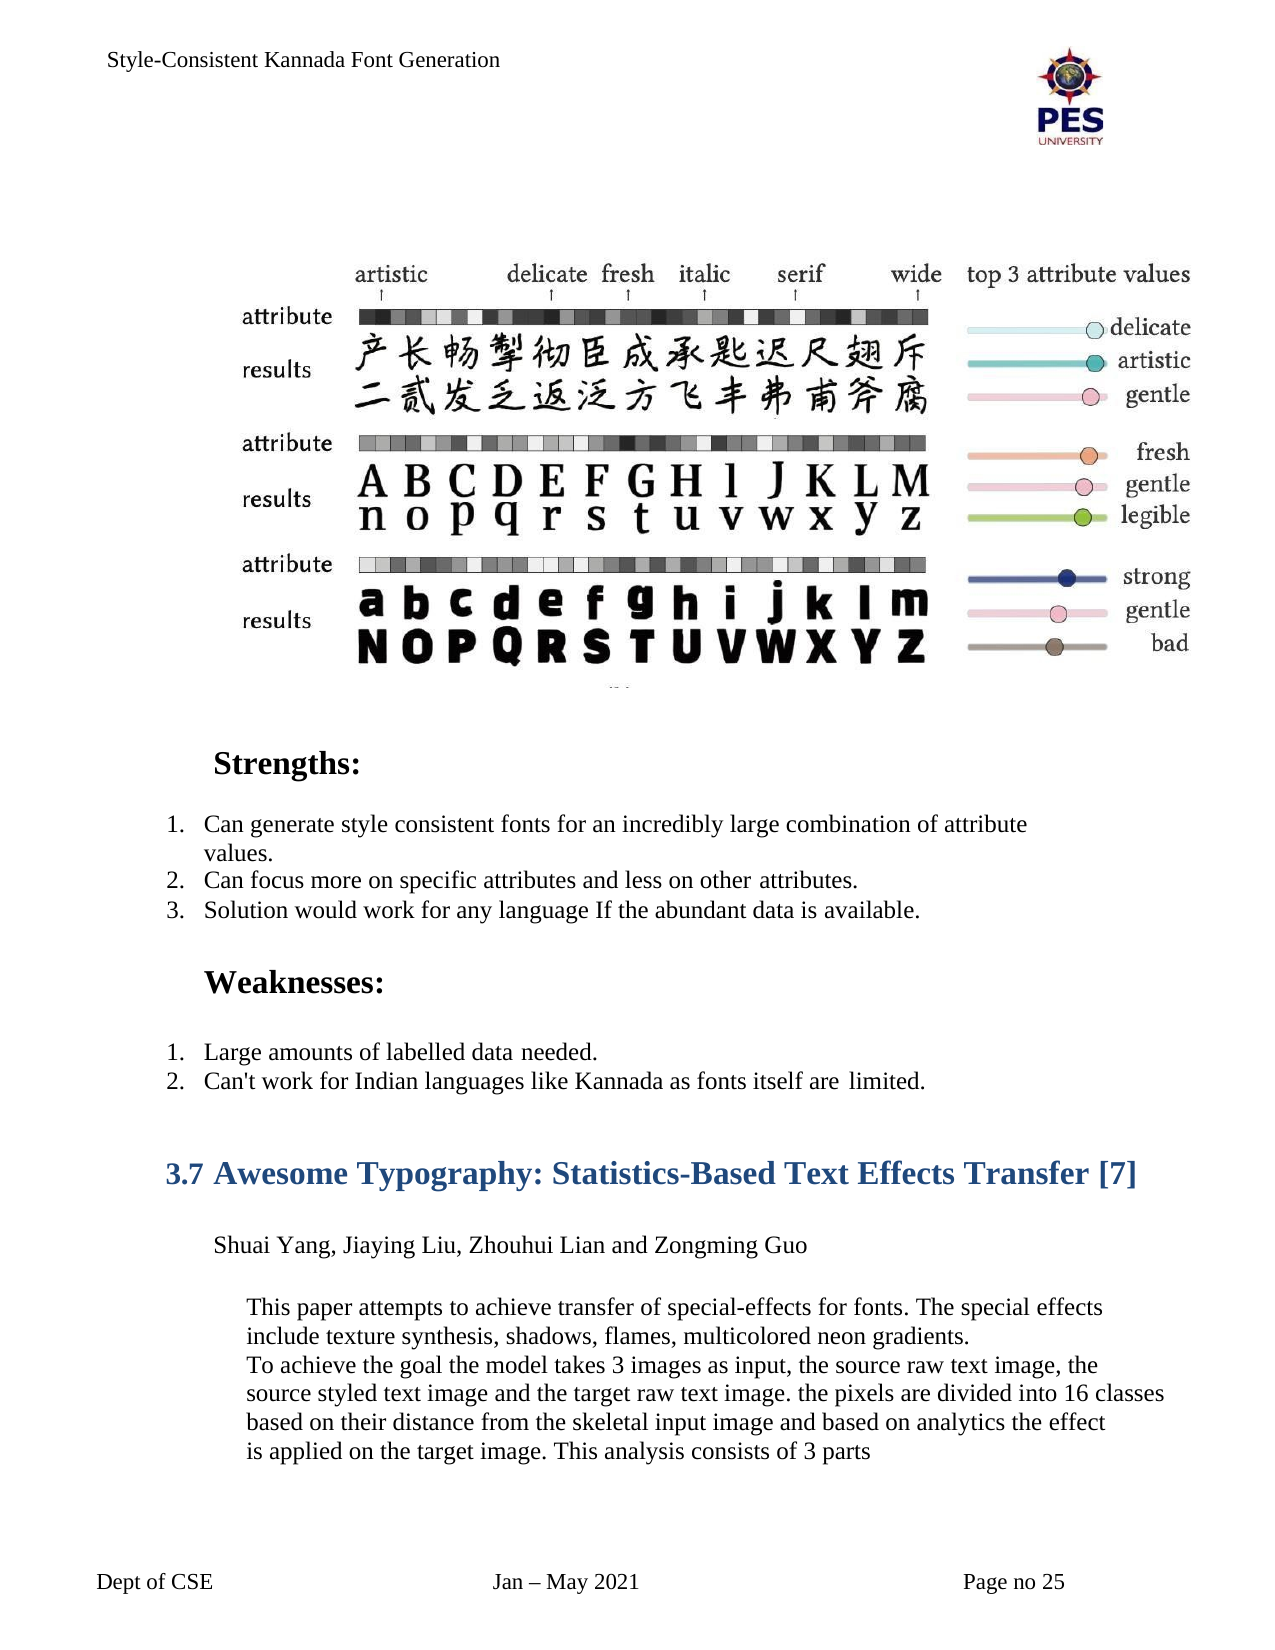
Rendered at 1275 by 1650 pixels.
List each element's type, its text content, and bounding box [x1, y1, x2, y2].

text This paper attempts to achieve transfer of special-effects for fonts. The special effects include texture synthesis, shadows, flames, multicolored neon gradients. [246, 1292, 1105, 1350]
picture [1036, 46, 1104, 145]
subtitle Strengths: [213, 743, 1275, 781]
list Can focus more on specific attributes and less on other attributes. [166, 867, 1275, 894]
text is applied on the target image. This analysis consists of 3 parts [246, 1436, 1275, 1465]
subtitle Weaknesses: [203, 963, 1275, 1001]
list Large amounts of labelled data needed. [166, 1038, 1275, 1067]
text To achieve the goal the model takes 3 images as input, the source raw text image, the source styled text image and the target raw text image. the pixels are divided into 16 classes based on their distance from the skeletal input image and based on analytics the effect [246, 1350, 1164, 1436]
text Shuai Yang, Jiaying Liu, Zhouhui Lian and Zongming Guo [213, 1230, 1275, 1259]
subtitle Awesome Typography: Statistics-Based Text Effects Transfer [7] [165, 1153, 1275, 1192]
list Can't work for Indian languages like Kannada as fonts itself are limited. [166, 1067, 1275, 1095]
list Can generate style consistent fonts for an incredibly large combination of attribute values. [166, 809, 1028, 867]
list Solution would work for any language If the abundant data is available. [166, 895, 1275, 924]
picture [239, 257, 1192, 688]
